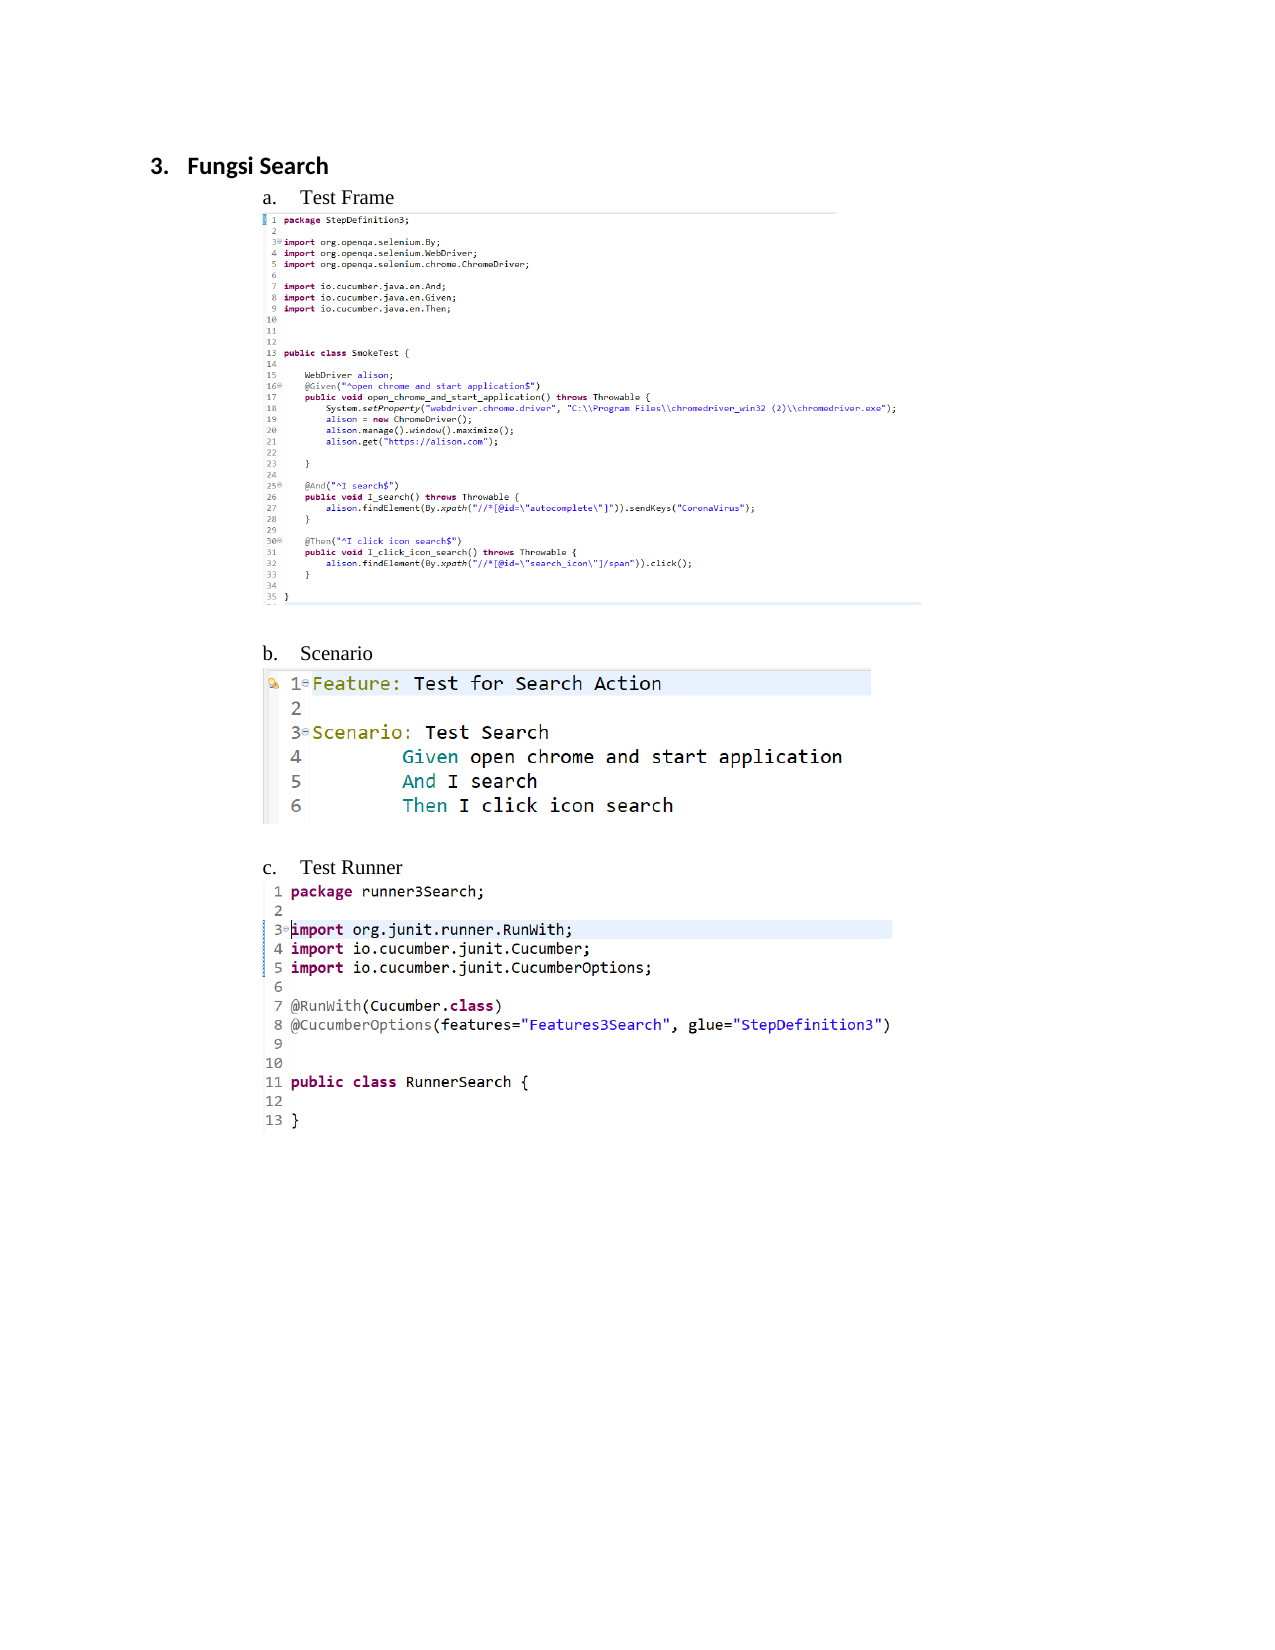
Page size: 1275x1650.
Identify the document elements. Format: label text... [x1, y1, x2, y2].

list Fungsi Search [150, 150, 1125, 181]
picture [262, 212, 922, 605]
picture [262, 882, 893, 1133]
list Test Runner [262, 855, 1125, 879]
picture [262, 668, 872, 824]
list Test Frame [262, 185, 1125, 209]
list Scenario [262, 641, 1125, 665]
